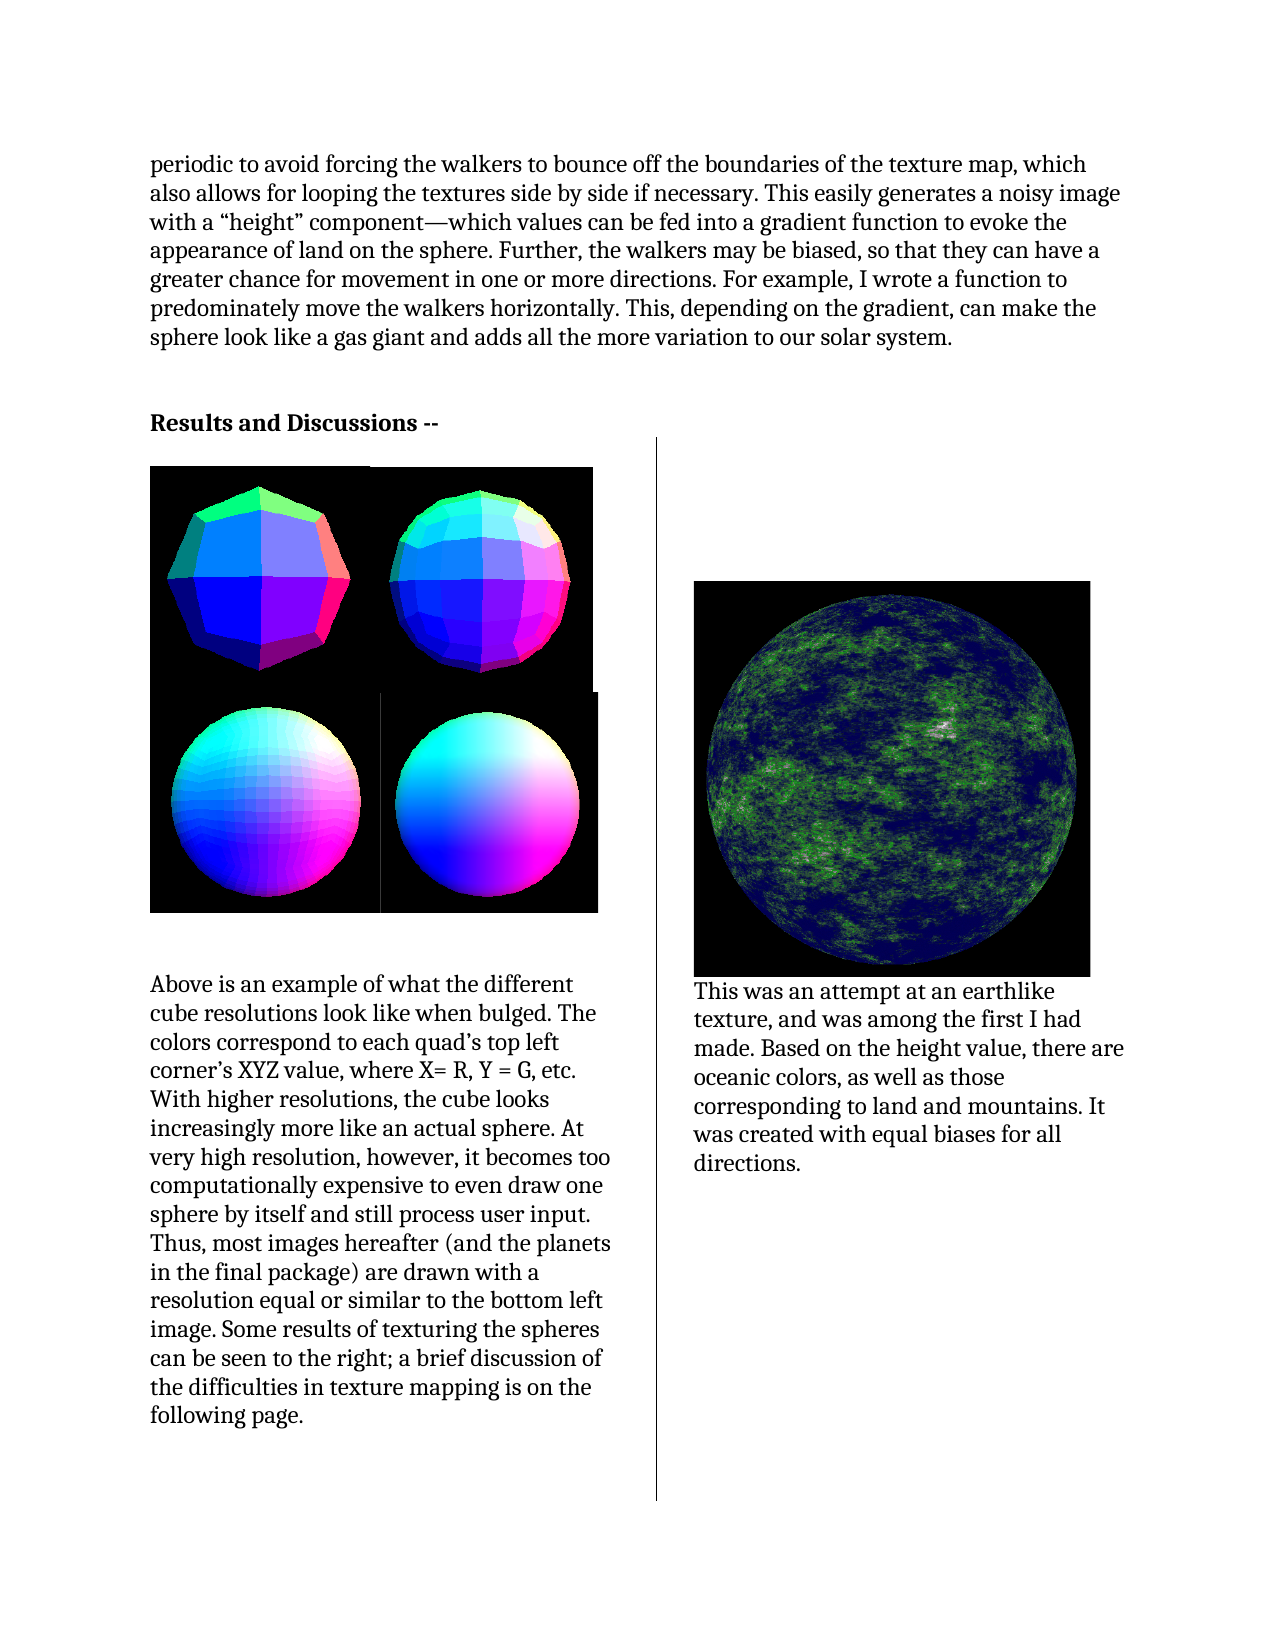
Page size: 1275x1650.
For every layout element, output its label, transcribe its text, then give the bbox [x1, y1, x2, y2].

text This was an attempt at an earthlike texture, and was among the first I had made. Based on the height value, there are oceanic colors, as well as those corresponding to land and mountains. It was created with equal biases for all directions. [694, 977, 1125, 1178]
picture [150, 466, 599, 913]
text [150, 150, 1125, 351]
text Results and Discussions -- [150, 409, 1125, 437]
picture [693, 581, 1091, 977]
text Above is an example of what the different cube resolutions look like when bulged. The colors correspond to each quad’s top left corner’s XYZ value, where X= R, Y = G, etc. With higher resolutions, the cube looks increasingly more like an actual sphere. At very high resolution, however, it becomes too computationally expensive to even draw one sphere by itself and still process user input. Thus, most images hereafter (and the planets in the final package) are drawn with a resolution equal or similar to the bottom left image. Some results of texturing the spheres can be seen to the right; a brief discussion of the difficulties in texture mapping is on the following page. [150, 970, 619, 1430]
